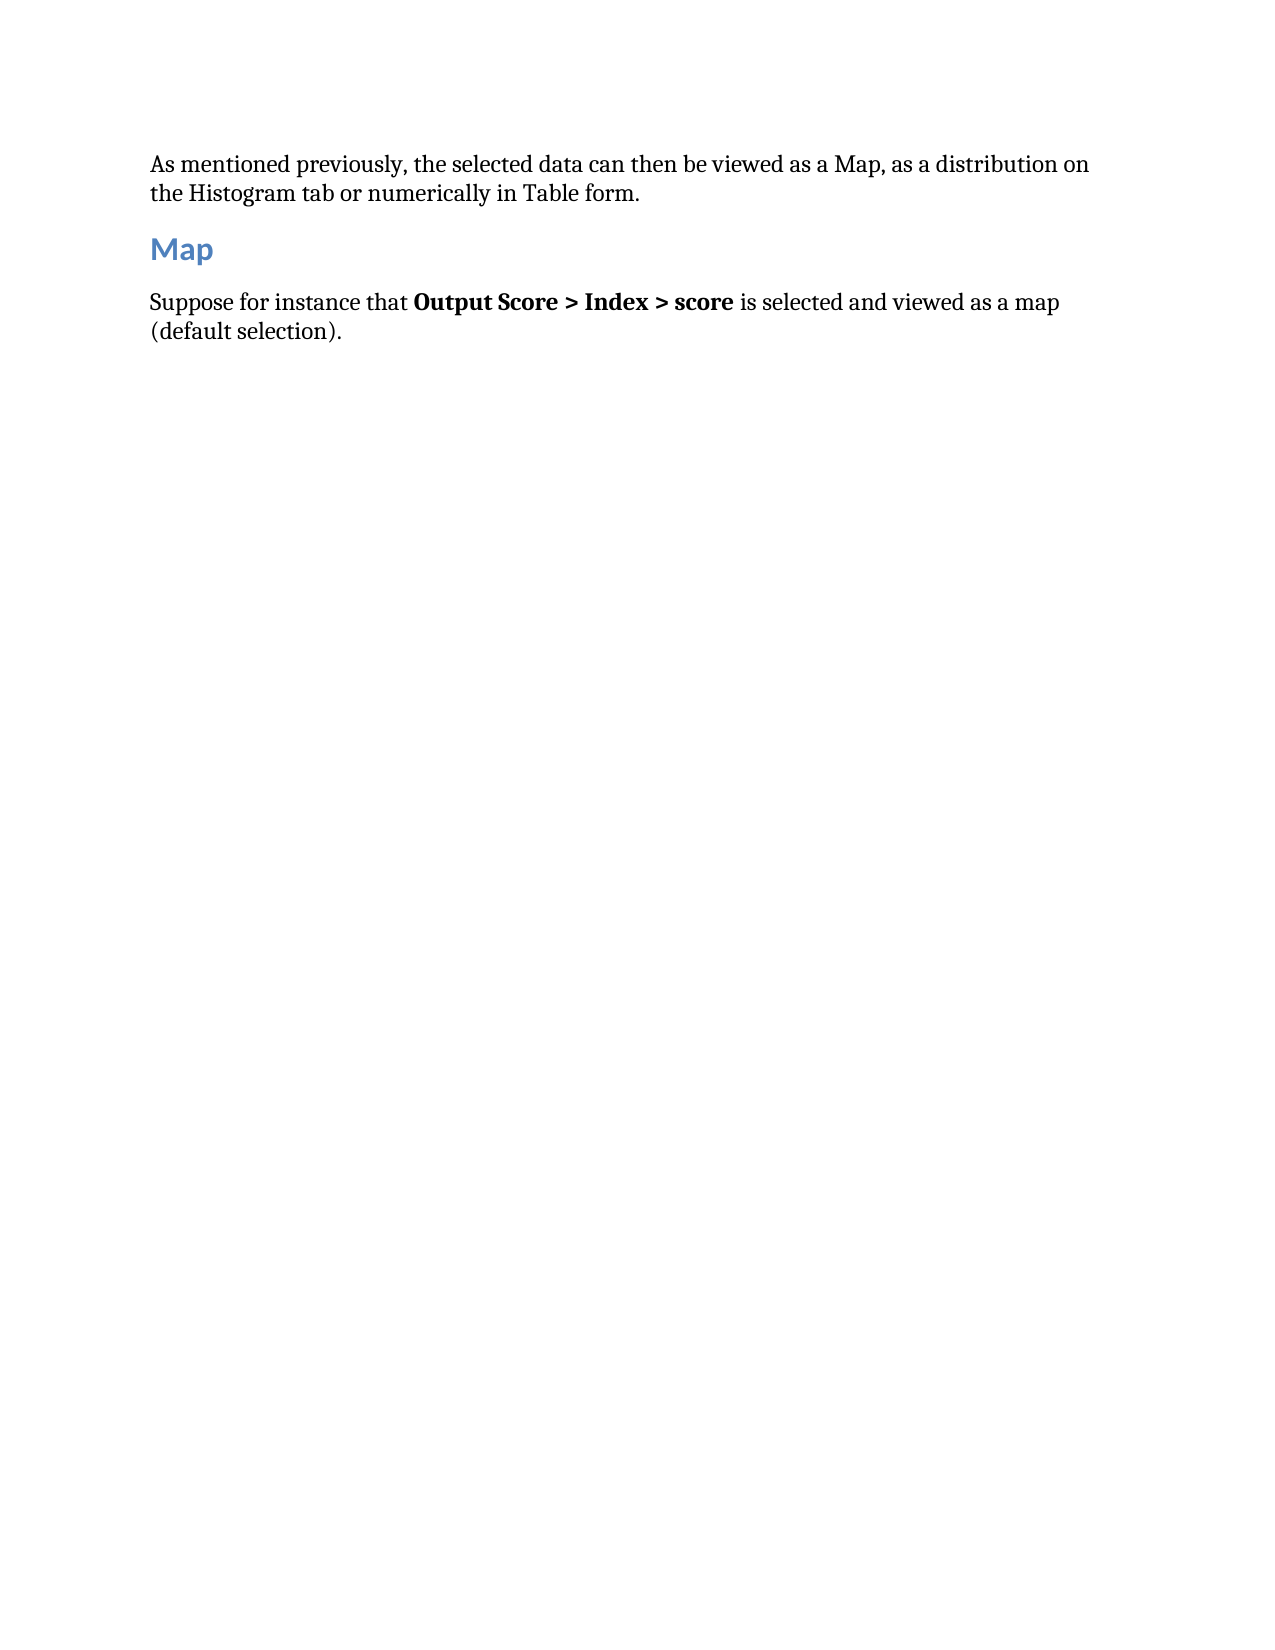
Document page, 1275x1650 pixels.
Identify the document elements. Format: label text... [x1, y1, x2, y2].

text As mentioned previously, the selected data can then be viewed as a Map, as a distribution on the Histogram tab or numerically in Table form. [150, 150, 1125, 207]
subtitle Map [150, 228, 1125, 269]
text Suppose for instance that Output Score > Index > score is selected and viewed as a map (default selection). [150, 288, 1125, 345]
